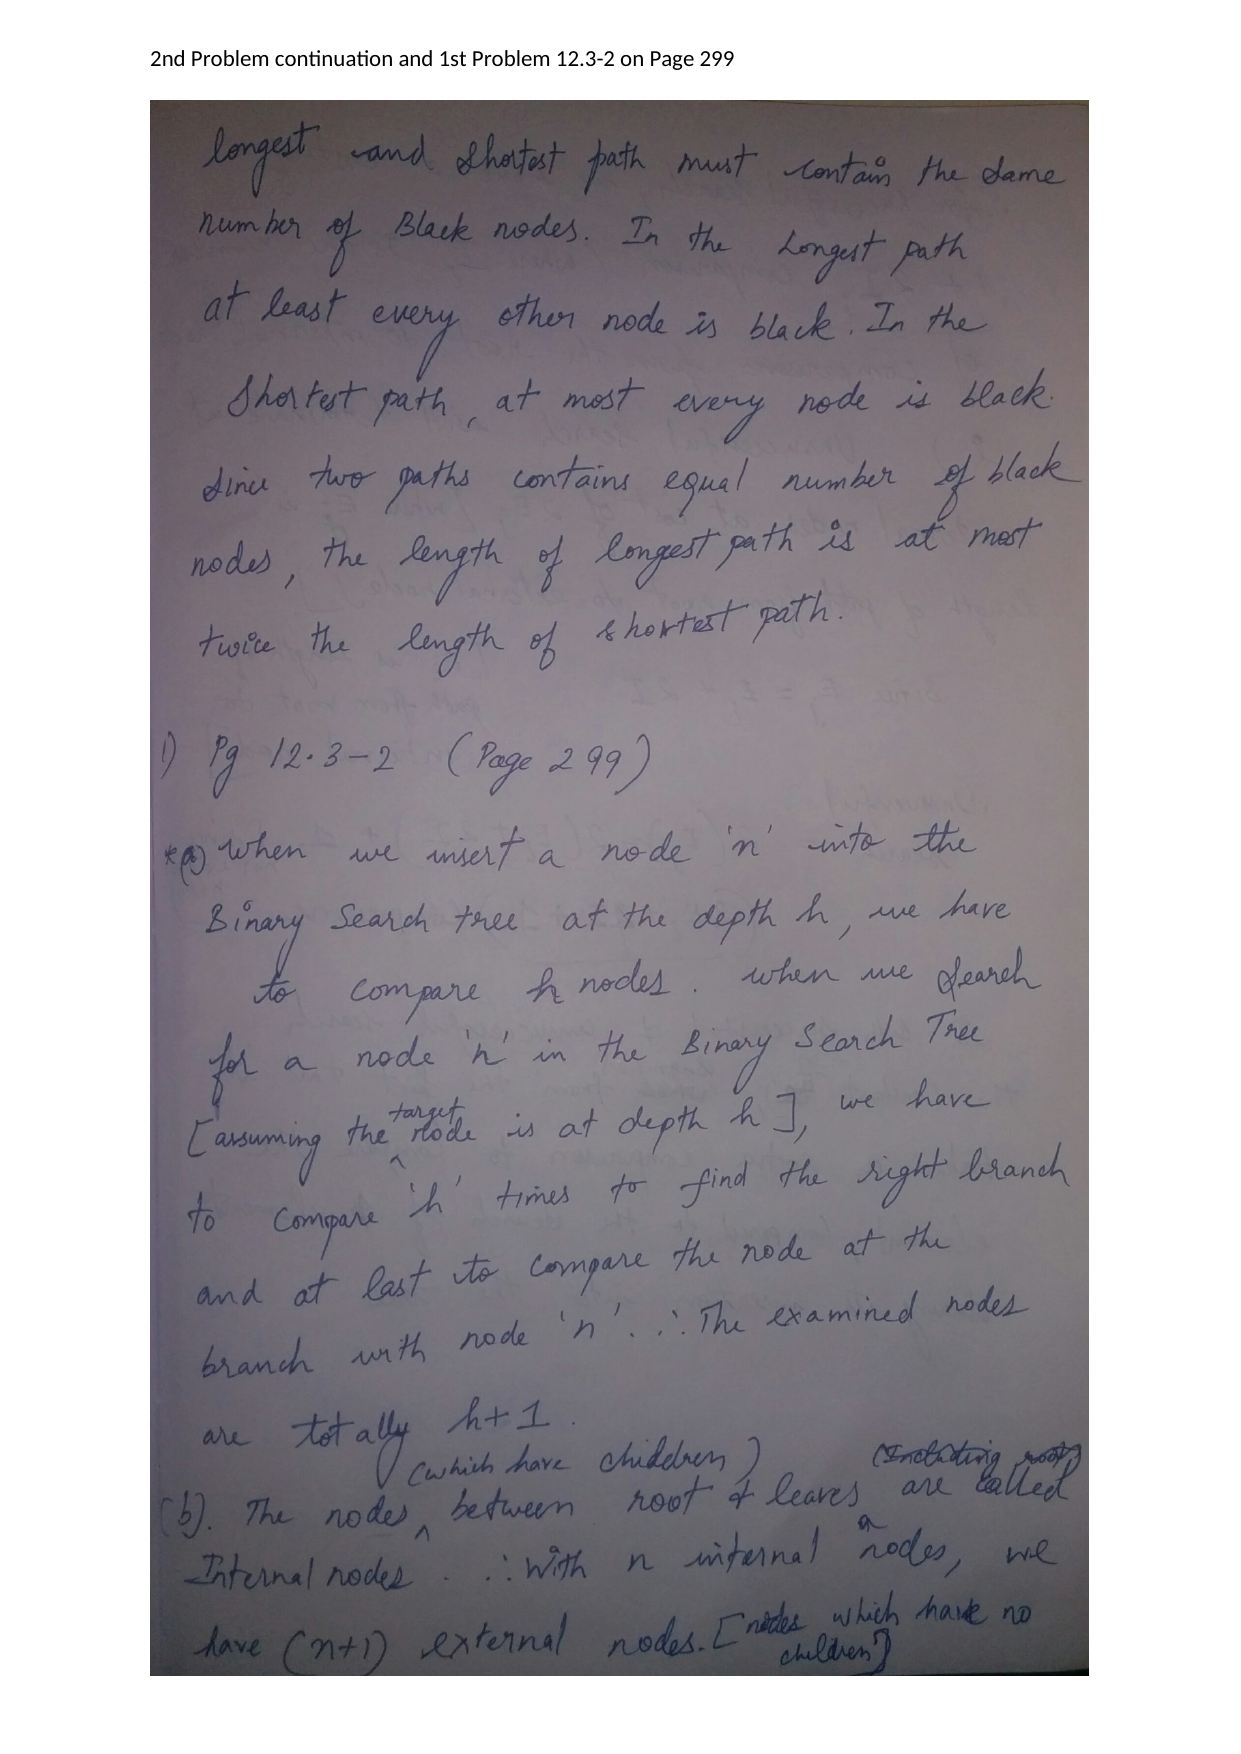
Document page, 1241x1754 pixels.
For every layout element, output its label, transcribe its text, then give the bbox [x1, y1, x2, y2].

picture [150, 100, 1089, 1676]
text 2nd Problem continuation and 1st Problem 12.3-2 on Page 299 [150, 44, 1090, 72]
